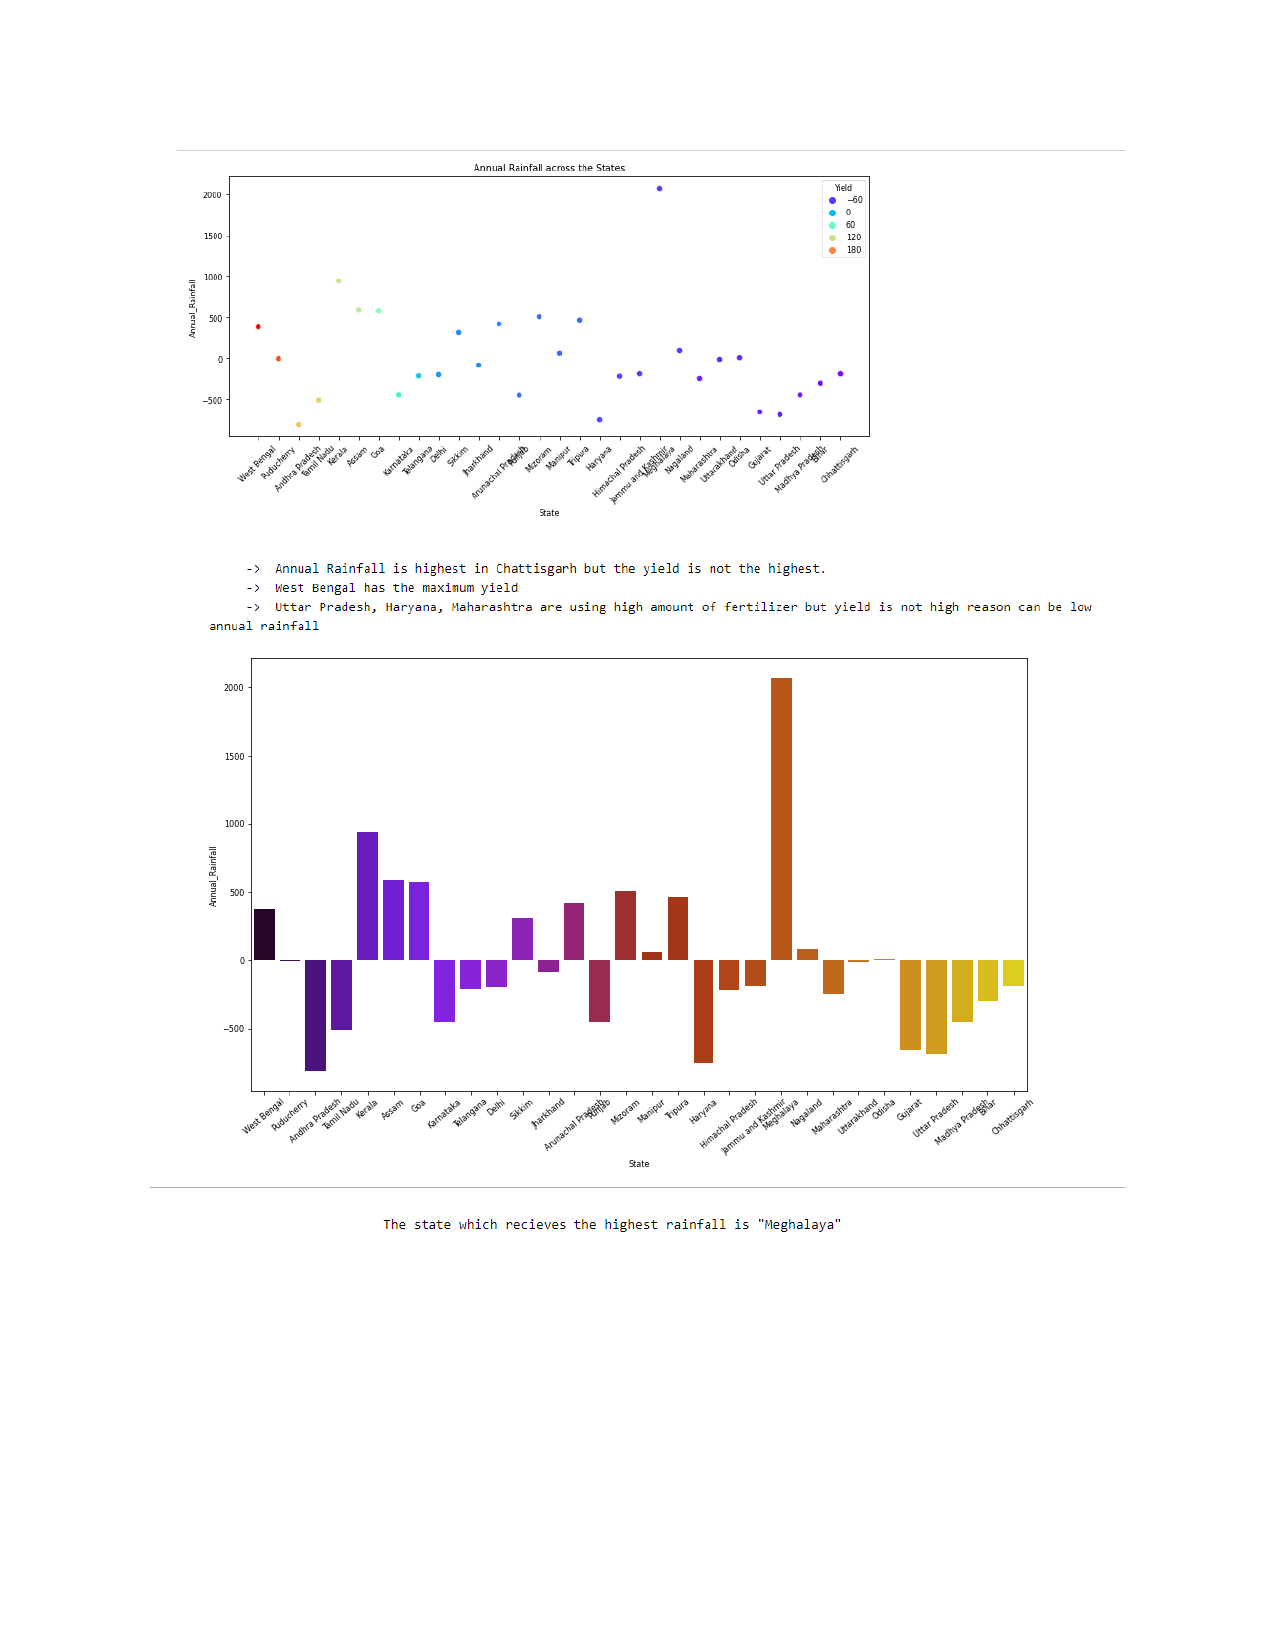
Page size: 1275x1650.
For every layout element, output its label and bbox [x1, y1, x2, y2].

picture [150, 150, 1125, 650]
picture [150, 653, 1125, 1246]
